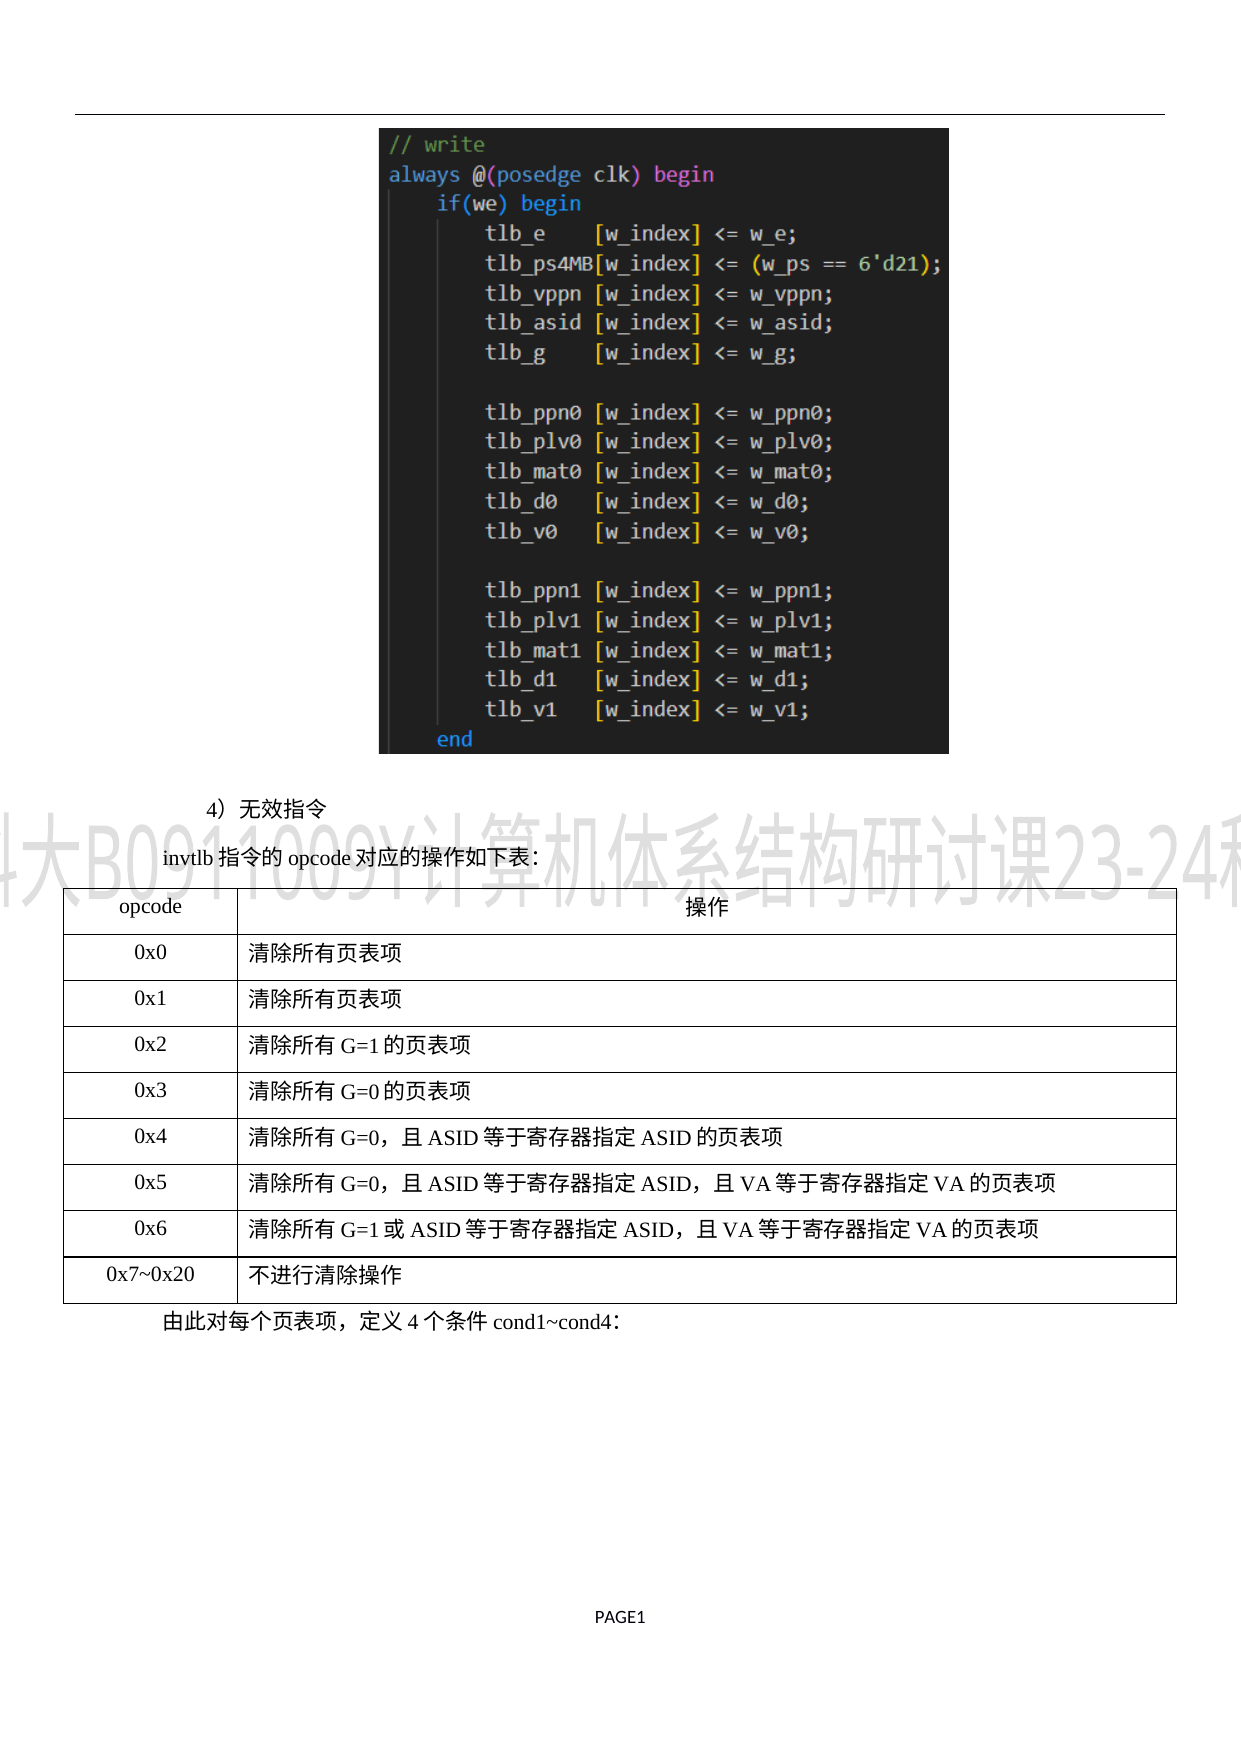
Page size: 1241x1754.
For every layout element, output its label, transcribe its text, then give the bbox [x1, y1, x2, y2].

table_cell 清除所有页表项 [238, 935, 1176, 980]
table_cell 清除所有G=0，且ASID等于寄存器指定ASID的页表项 [238, 1119, 1176, 1164]
table_cell 0x7~0x20 [64, 1258, 237, 1302]
list 4）无效指令 [162, 791, 1165, 824]
list 由此对每个页表项，定义4个条件cond1~cond4： [119, 1304, 1165, 1336]
table_cell 清除所有G=0的页表项 [238, 1073, 1176, 1118]
table_cell 0x5 [64, 1165, 237, 1210]
table_cell 不进行清除操作 [238, 1258, 1176, 1302]
table_cell 清除所有G=0，且ASID等于寄存器指定ASID，且VA等于寄存器指定VA的页表项 [238, 1165, 1176, 1210]
table_cell 0x1 [64, 981, 237, 1026]
picture [378, 128, 949, 754]
table_header 操作 [238, 889, 1176, 934]
table_cell 0x3 [64, 1073, 237, 1118]
table_header opcode [64, 889, 237, 934]
table_cell 0x6 [64, 1211, 237, 1256]
table_cell 0x4 [64, 1119, 237, 1164]
table_cell 清除所有G=1或ASID等于寄存器指定ASID，且VA等于寄存器指定VA的页表项 [238, 1211, 1176, 1256]
table_cell 0x2 [64, 1027, 237, 1072]
table_cell 清除所有G=1的页表项 [238, 1027, 1176, 1072]
list invtlb指令的opcode对应的操作如下表： [119, 840, 1165, 872]
table_cell 清除所有页表项 [238, 981, 1176, 1026]
table_cell 0x0 [64, 935, 237, 980]
